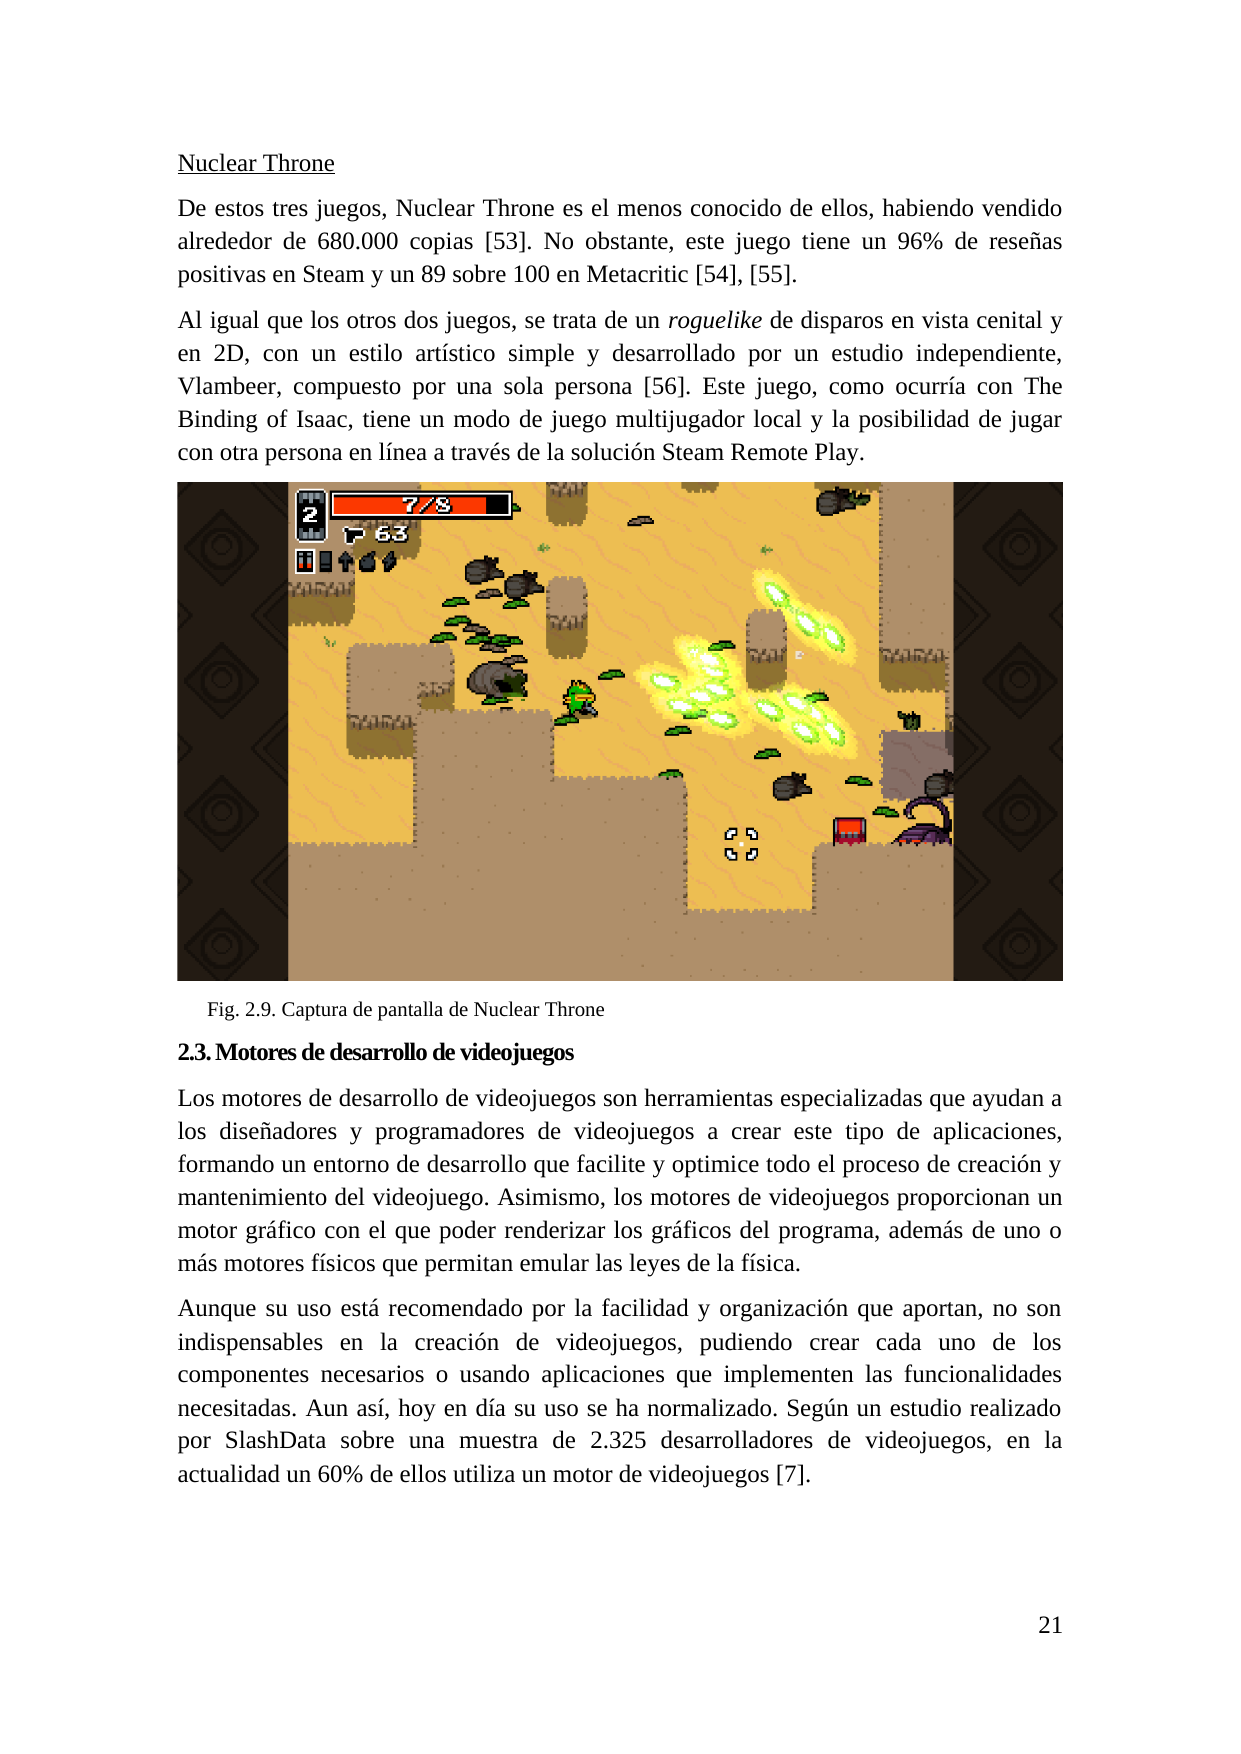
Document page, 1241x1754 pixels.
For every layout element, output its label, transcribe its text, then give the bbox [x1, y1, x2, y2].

list Motores de desarrollo de videojuegos [177, 1037, 1063, 1066]
text Nuclear Throne [177, 148, 1063, 176]
text Los motores de desarrollo de videojuegos son herramientas especializadas que ayudan a los diseñadores y programadores de videojuegos a crear este tipo de aplicaciones, formando un entorno de desarrollo que facilite y optimice todo el proceso de creación y mantenimiento del videojuego. Asimismo, los motores de videojuegos proporcionan un motor gráfico con el que poder renderizar los gráficos del programa, además de uno o más motores físicos que permitan emular las leyes de la física. [177, 1083, 1063, 1277]
text Al igual que los otros dos juegos, se trata de un roguelike de disparos en vista cenital y en 2D, con un estilo artístico simple y desarrollado por un estudio independiente, Vlambeer, compuesto por una sola persona [56]. Este juego, como ocurría con The Binding of Isaac, tiene un modo de juego multijugador local y la posibilidad de jugar con otra persona en línea a través de la solución Steam Remote Play. [177, 305, 1063, 466]
text Fig. 2.9. Captura de pantalla de Nuclear Throne [177, 997, 1063, 1021]
text De estos tres juegos, Nuclear Throne es el menos conocido de ellos, habiendo vendido alrededor de 680.000 copias [53]. No obstante, este juego tiene un 96% de reseñas positivas en Steam y un 89 sobre 100 en Metacritic [54], [55]. [177, 193, 1063, 288]
text Aunque su uso está recomendado por la facilidad y organización que aportan, no son indispensables en la creación de videojuegos, pudiendo crear cada uno de los componentes necesarios o usando aplicaciones que implementen las funcionalidades necesitadas. Aun así, hoy en día su uso se ha normalizado. Según un estudio realizado por SlashData sobre una muestra de 2.325 desarrolladores de videojuegos, en la actualidad un 60% de ellos utiliza un motor de videojuegos [7]. [177, 1293, 1063, 1487]
picture [177, 482, 1063, 981]
